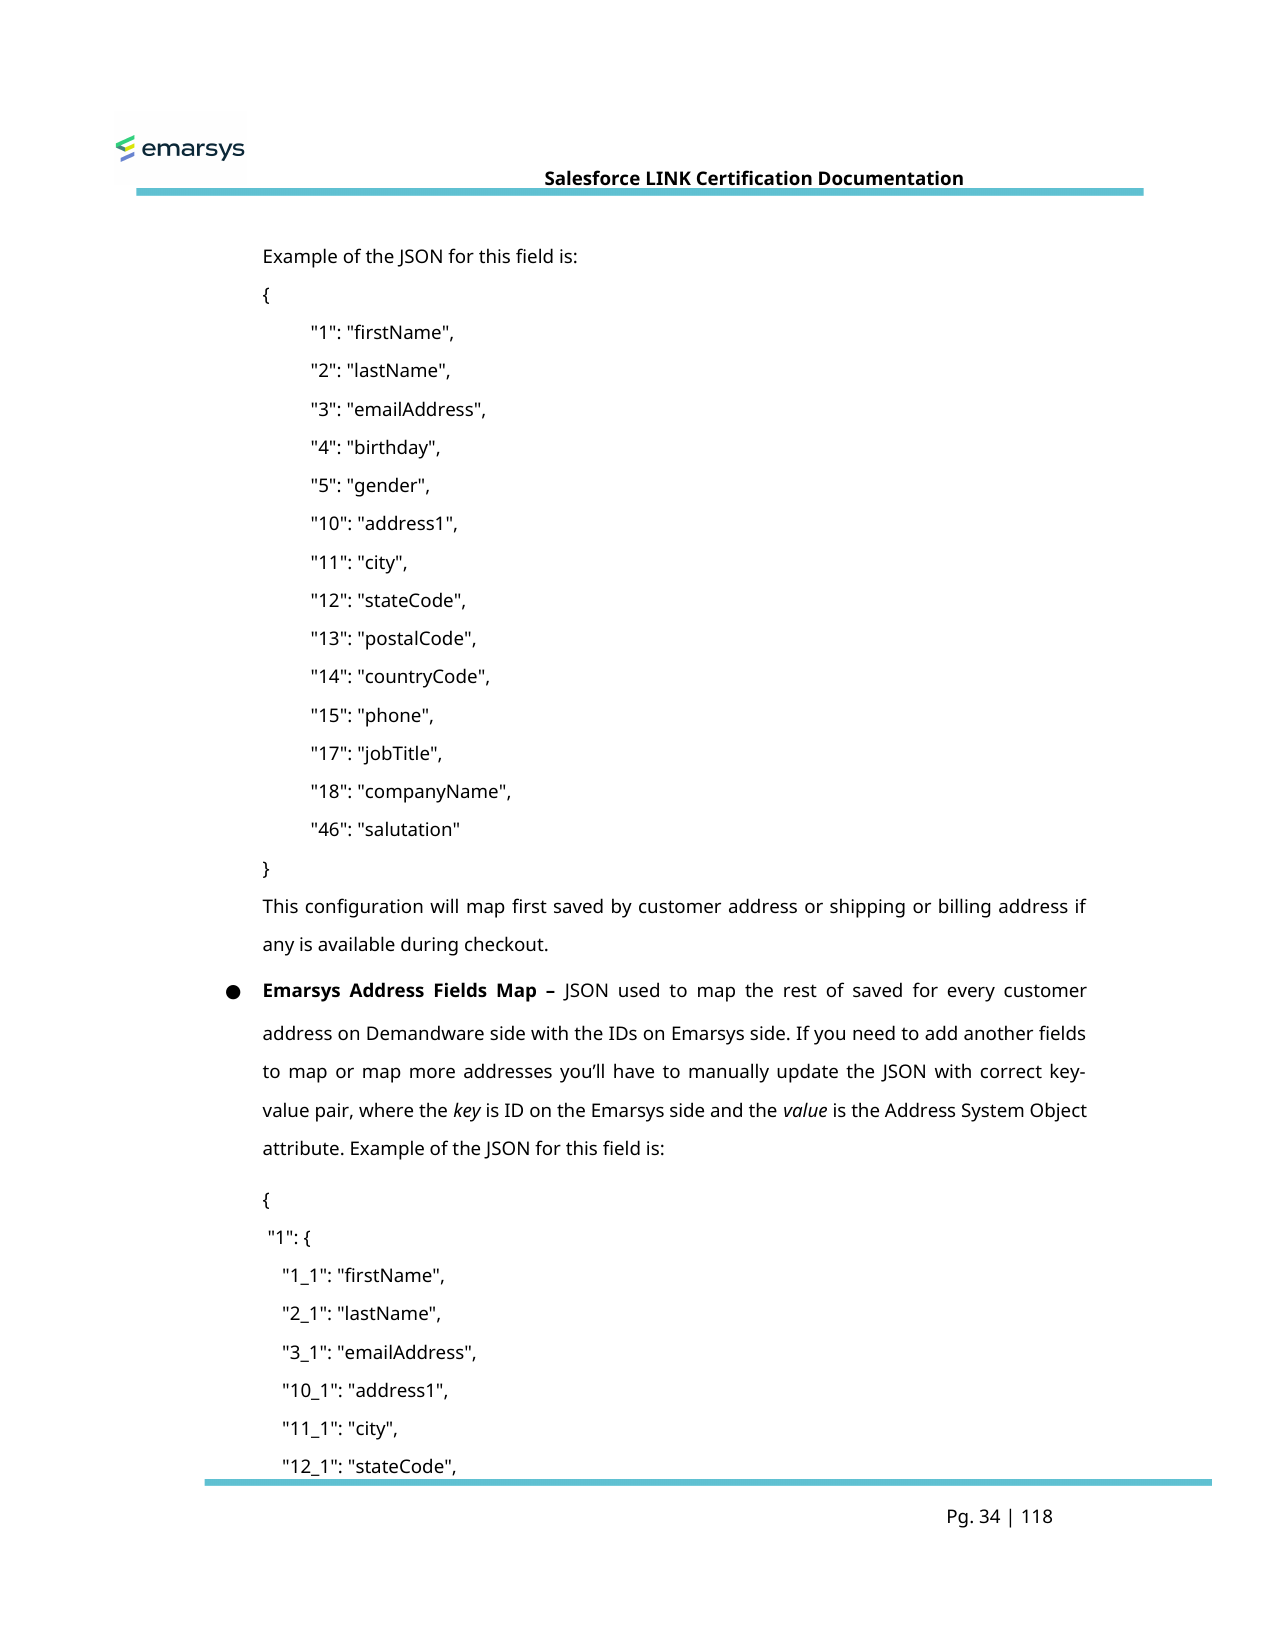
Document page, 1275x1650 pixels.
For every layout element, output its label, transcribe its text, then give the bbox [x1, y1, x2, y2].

text "10_1": "address1", [262, 1377, 1087, 1403]
text { [262, 1186, 1087, 1212]
text "15": "phone", [306, 702, 1087, 727]
list Emarsys Address Fields Map – JSON used to map the rest of saved for every customer address on Demandware side with the IDs on Emarsys side. If you need to add another fields to map or map more addresses you’ll have to manually update the JSON with correct key-value pair, where the key is ID on the Emarsys side and the value is the Address System Object attribute. Example of the JSON for this field is: [225, 969, 1087, 1161]
text "3": "emailAddress", [306, 396, 1087, 422]
text } [262, 855, 1087, 880]
text "12": "stateCode", [306, 587, 1087, 613]
text "14": "countryCode", [306, 664, 1087, 689]
text This configuration will map first saved by customer address or shipping or billing address if any is available during checkout. [262, 893, 1087, 957]
text "1": "firstName", [306, 319, 1087, 345]
text "18": "companyName", [306, 778, 1087, 804]
text "3_1": "emailAddress", [262, 1339, 1087, 1364]
text "10": "address1", [306, 511, 1087, 536]
text "5": "gender", [306, 472, 1087, 498]
picture [136, 188, 1144, 196]
text "17": "jobTitle", [306, 740, 1087, 766]
text "12_1": "stateCode", [262, 1454, 1087, 1479]
text "13": "postalCode", [306, 625, 1087, 651]
text "11": "city", [306, 549, 1087, 574]
text "46": "salutation" [306, 817, 1087, 842]
text "1_1": "firstName", [262, 1262, 1087, 1288]
text "1": { [262, 1224, 1087, 1250]
text { [262, 281, 1087, 307]
text "4": "birthday", [306, 434, 1087, 460]
picture [204, 1479, 1212, 1486]
text Example of the JSON for this field is: [262, 243, 1087, 269]
picture [113, 111, 247, 185]
text "2": "lastName", [306, 358, 1087, 383]
text "2_1": "lastName", [262, 1301, 1087, 1326]
text "11_1": "city", [262, 1415, 1087, 1441]
